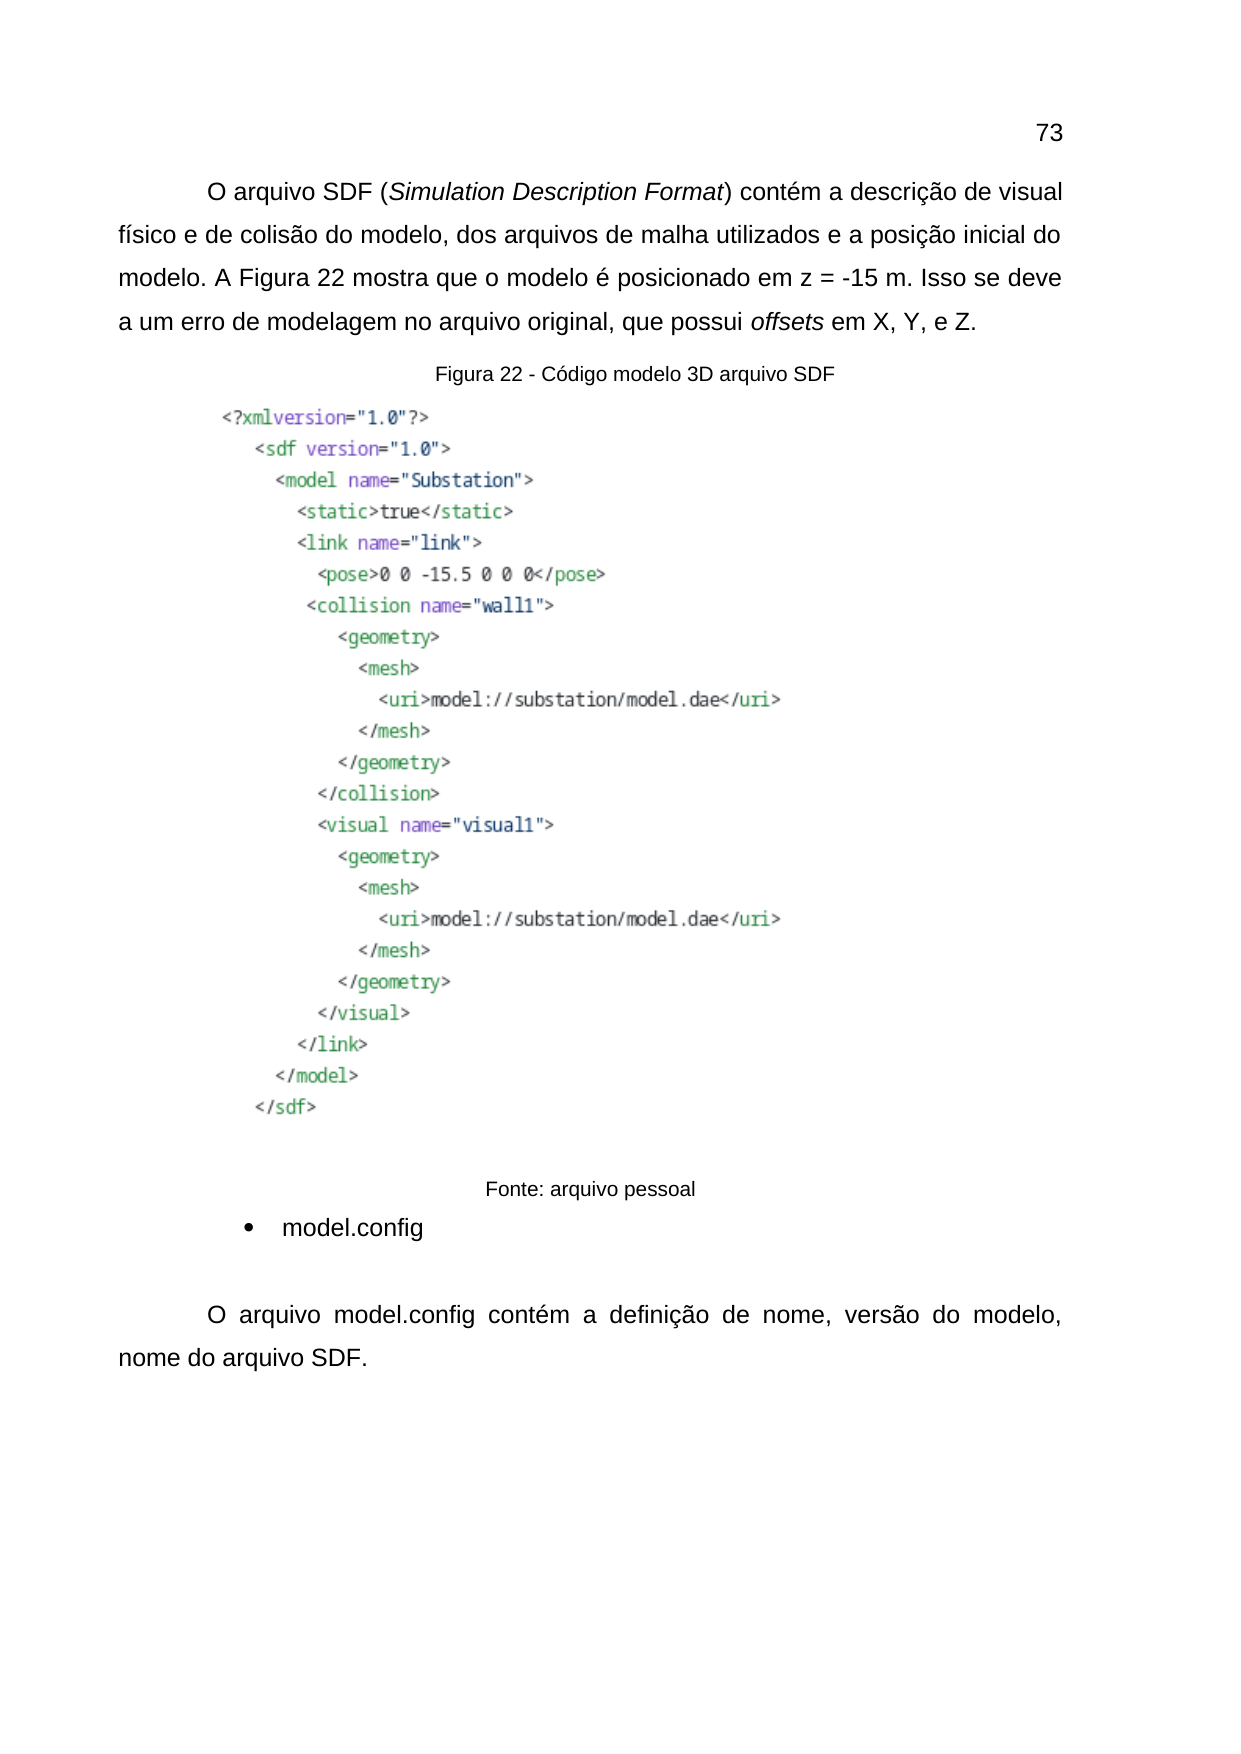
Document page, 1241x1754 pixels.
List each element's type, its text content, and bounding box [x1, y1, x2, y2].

text O arquivo model.config contém a definição de nome, versão do modelo, nome do arquivo SDF. [118, 1299, 1063, 1371]
list model.config [244, 1213, 1063, 1242]
text Figura 22 - Código modelo 3D arquivo SDF [118, 362, 1063, 386]
text Fonte: arquivo pessoal [118, 398, 1063, 1201]
text O arquivo SDF (Simulation Description Format) contém a descrição de visual físico e de colisão do modelo, dos arquivos de malha utilizados e a posição inicial do modelo. A Figura 22 mostra que o modelo é posicionado em z = -15 m. Isso se deve a um erro de modelagem no arquivo original, que possui offsets em X, Y, e Z. [118, 177, 1063, 335]
